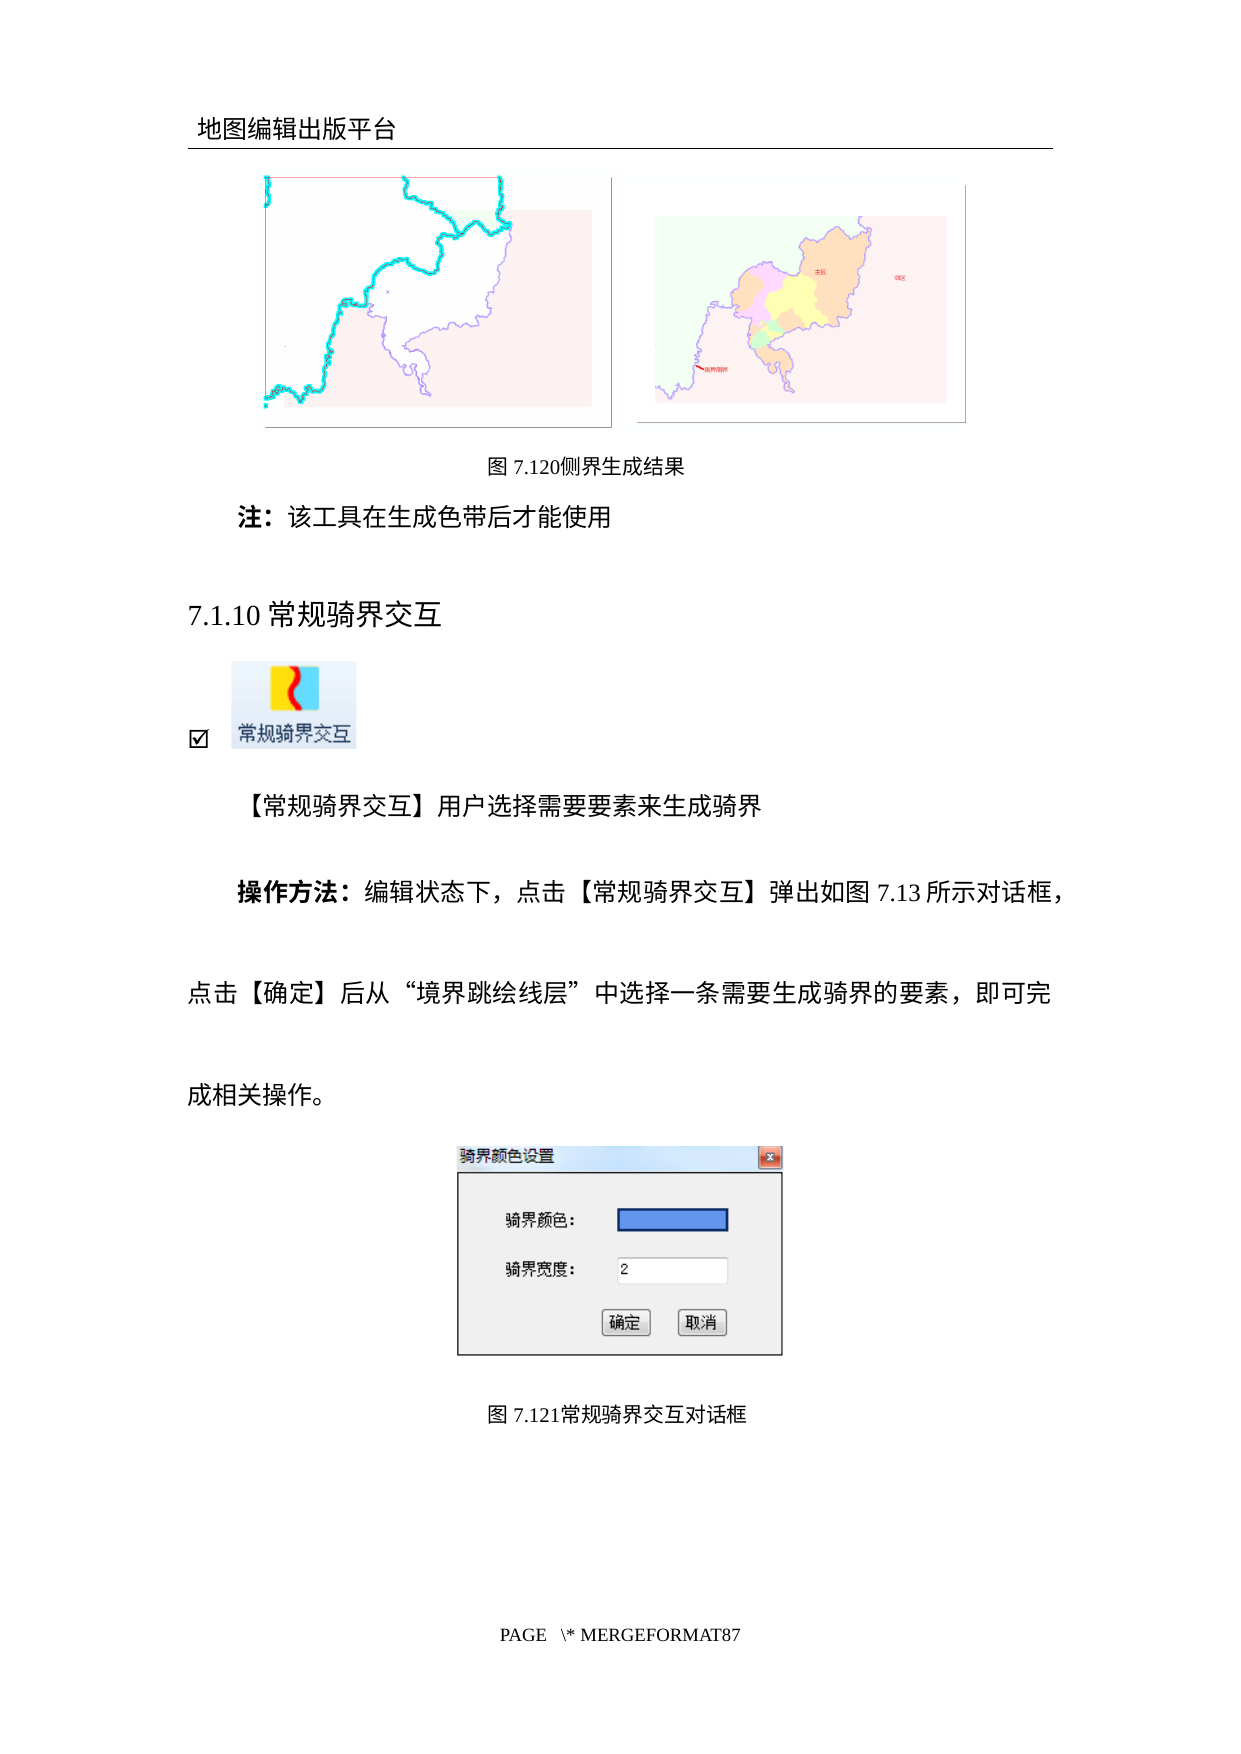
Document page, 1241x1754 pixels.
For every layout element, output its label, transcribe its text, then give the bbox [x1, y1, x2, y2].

text 注：该工具在生成色带后才能使用 [187, 482, 1053, 550]
text 操作方法：编辑状态下，点击【常规骑界交互】弹出如图7.13所示对话框，点击【确定】后从“境界跳绘线层”中选择一条需要生成骑界的要素，即可完成相关操作。 [187, 856, 1053, 1128]
text 【常规骑界交互】用户选择需要要素来生成骑界 [187, 770, 1053, 838]
picture [231, 661, 357, 749]
picture [456, 1146, 784, 1357]
picture [253, 167, 987, 433]
subtitle 常规骑界交互 [187, 578, 1053, 646]
